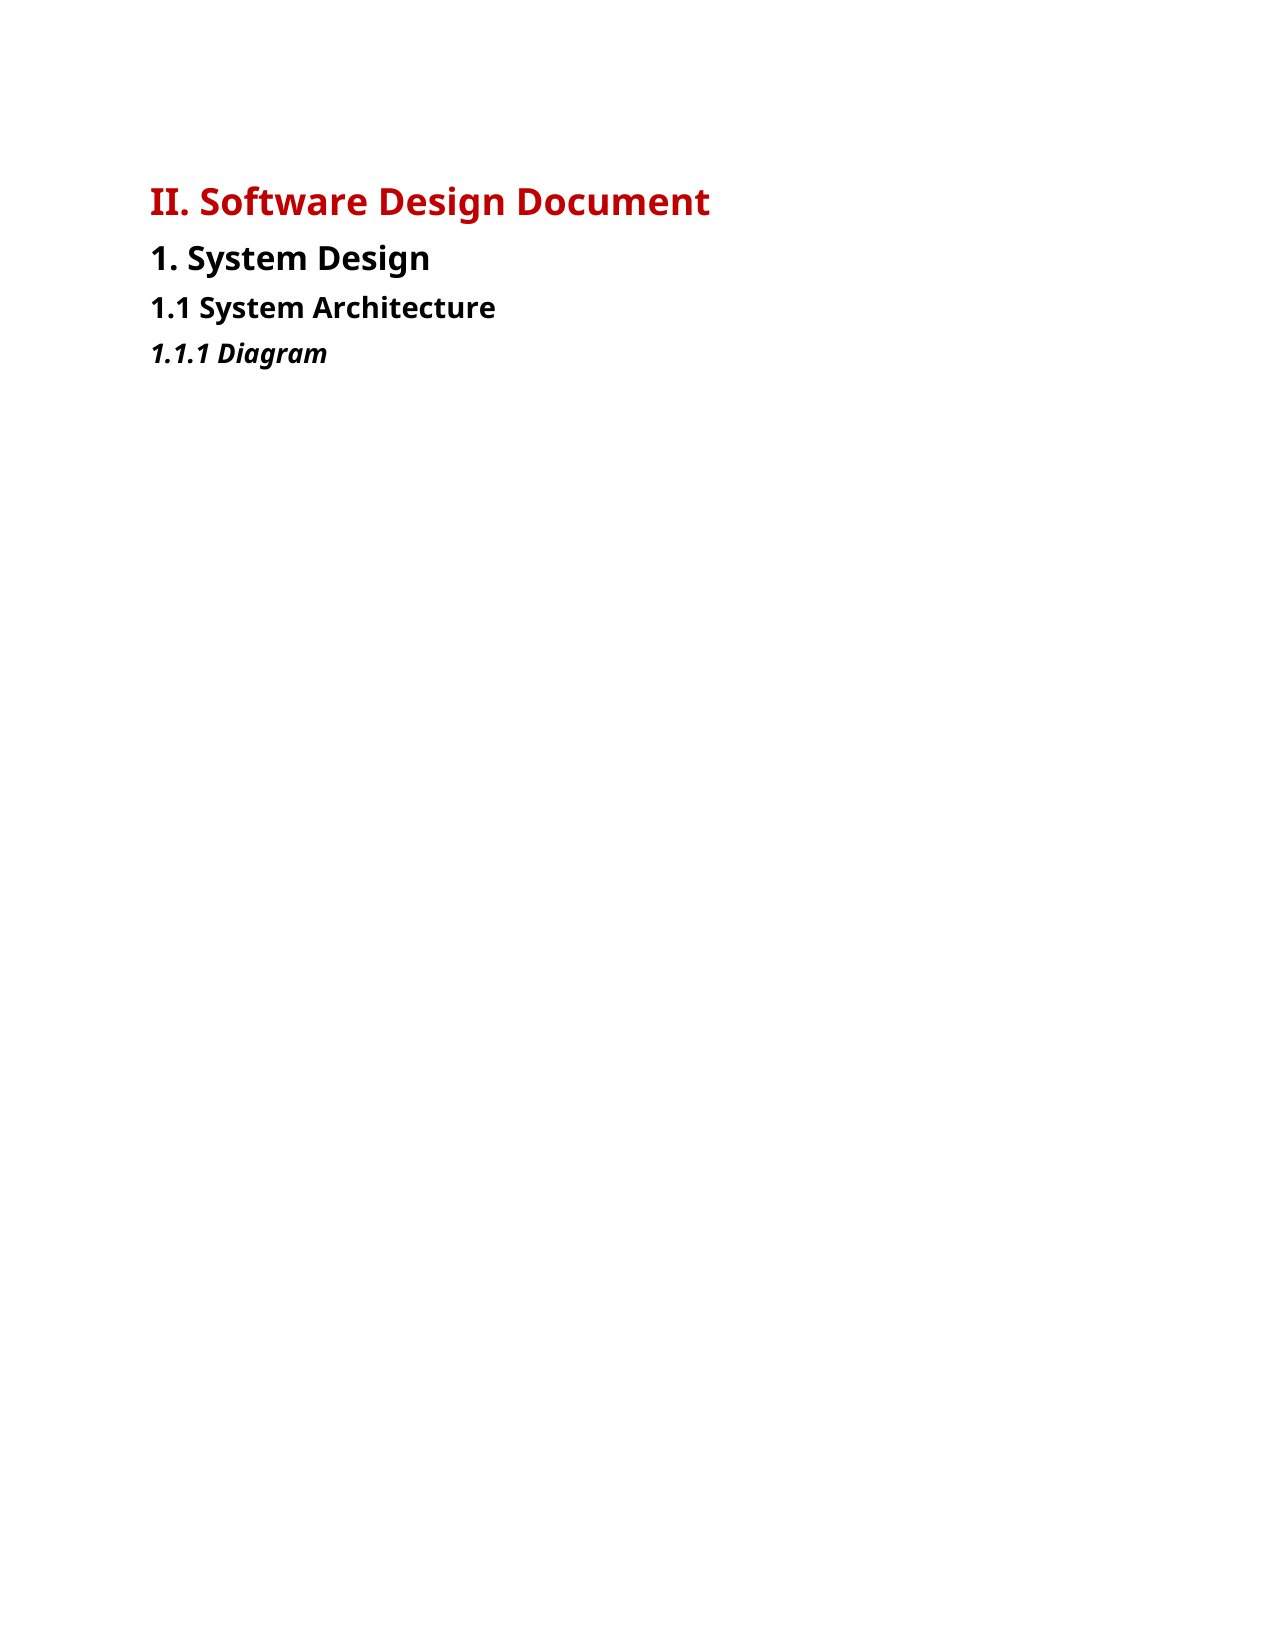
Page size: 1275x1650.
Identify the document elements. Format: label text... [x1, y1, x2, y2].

subtitle 1.1.1 Diagram [150, 334, 1125, 371]
subtitle 1. System Design [150, 234, 1125, 280]
subtitle II. Software Design Document [150, 175, 1125, 226]
subtitle 1.1 System Architecture [150, 287, 1125, 327]
